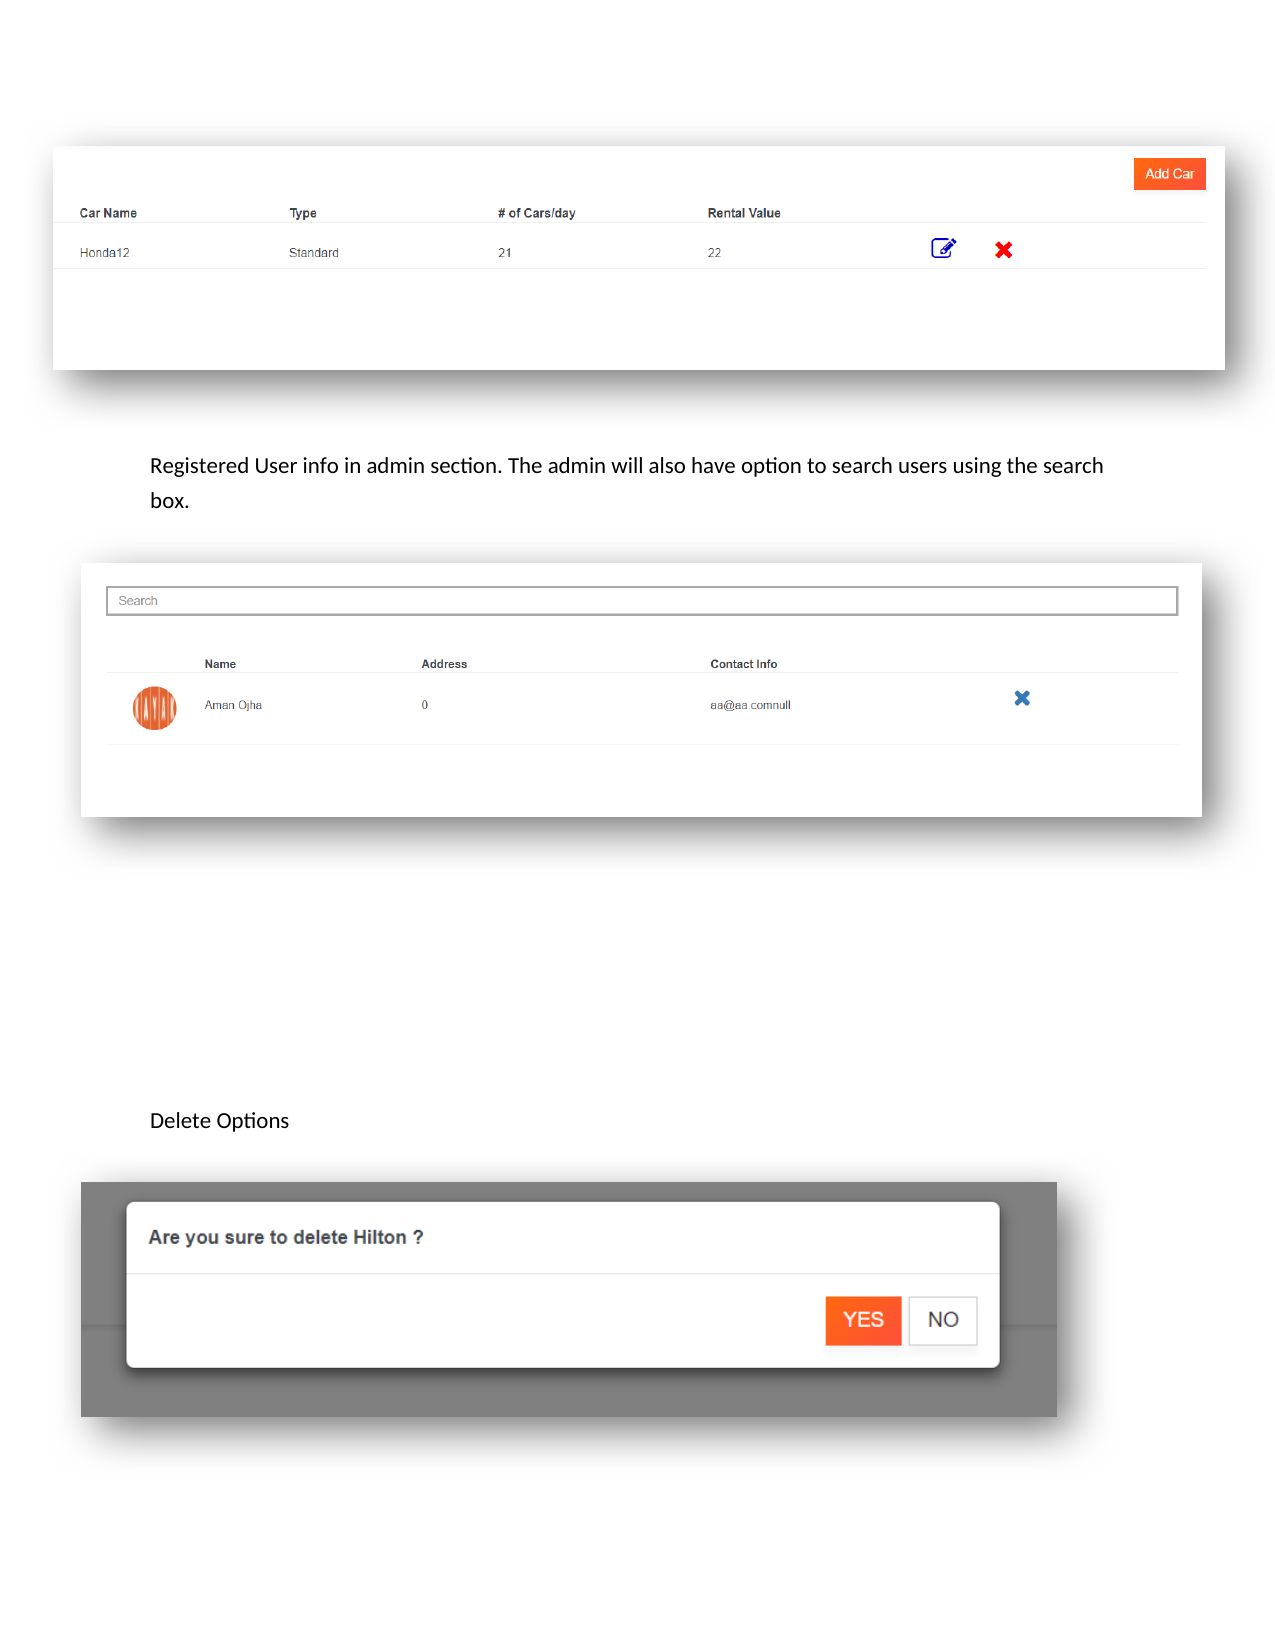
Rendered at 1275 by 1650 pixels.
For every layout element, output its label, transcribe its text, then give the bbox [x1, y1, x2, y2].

text Registered User info in admin section. The admin will also have option to search users using the search box. [150, 452, 1125, 514]
text Delete Options [150, 1106, 1125, 1134]
picture [53, 146, 1225, 370]
picture [81, 563, 1202, 817]
picture [81, 1182, 1057, 1417]
